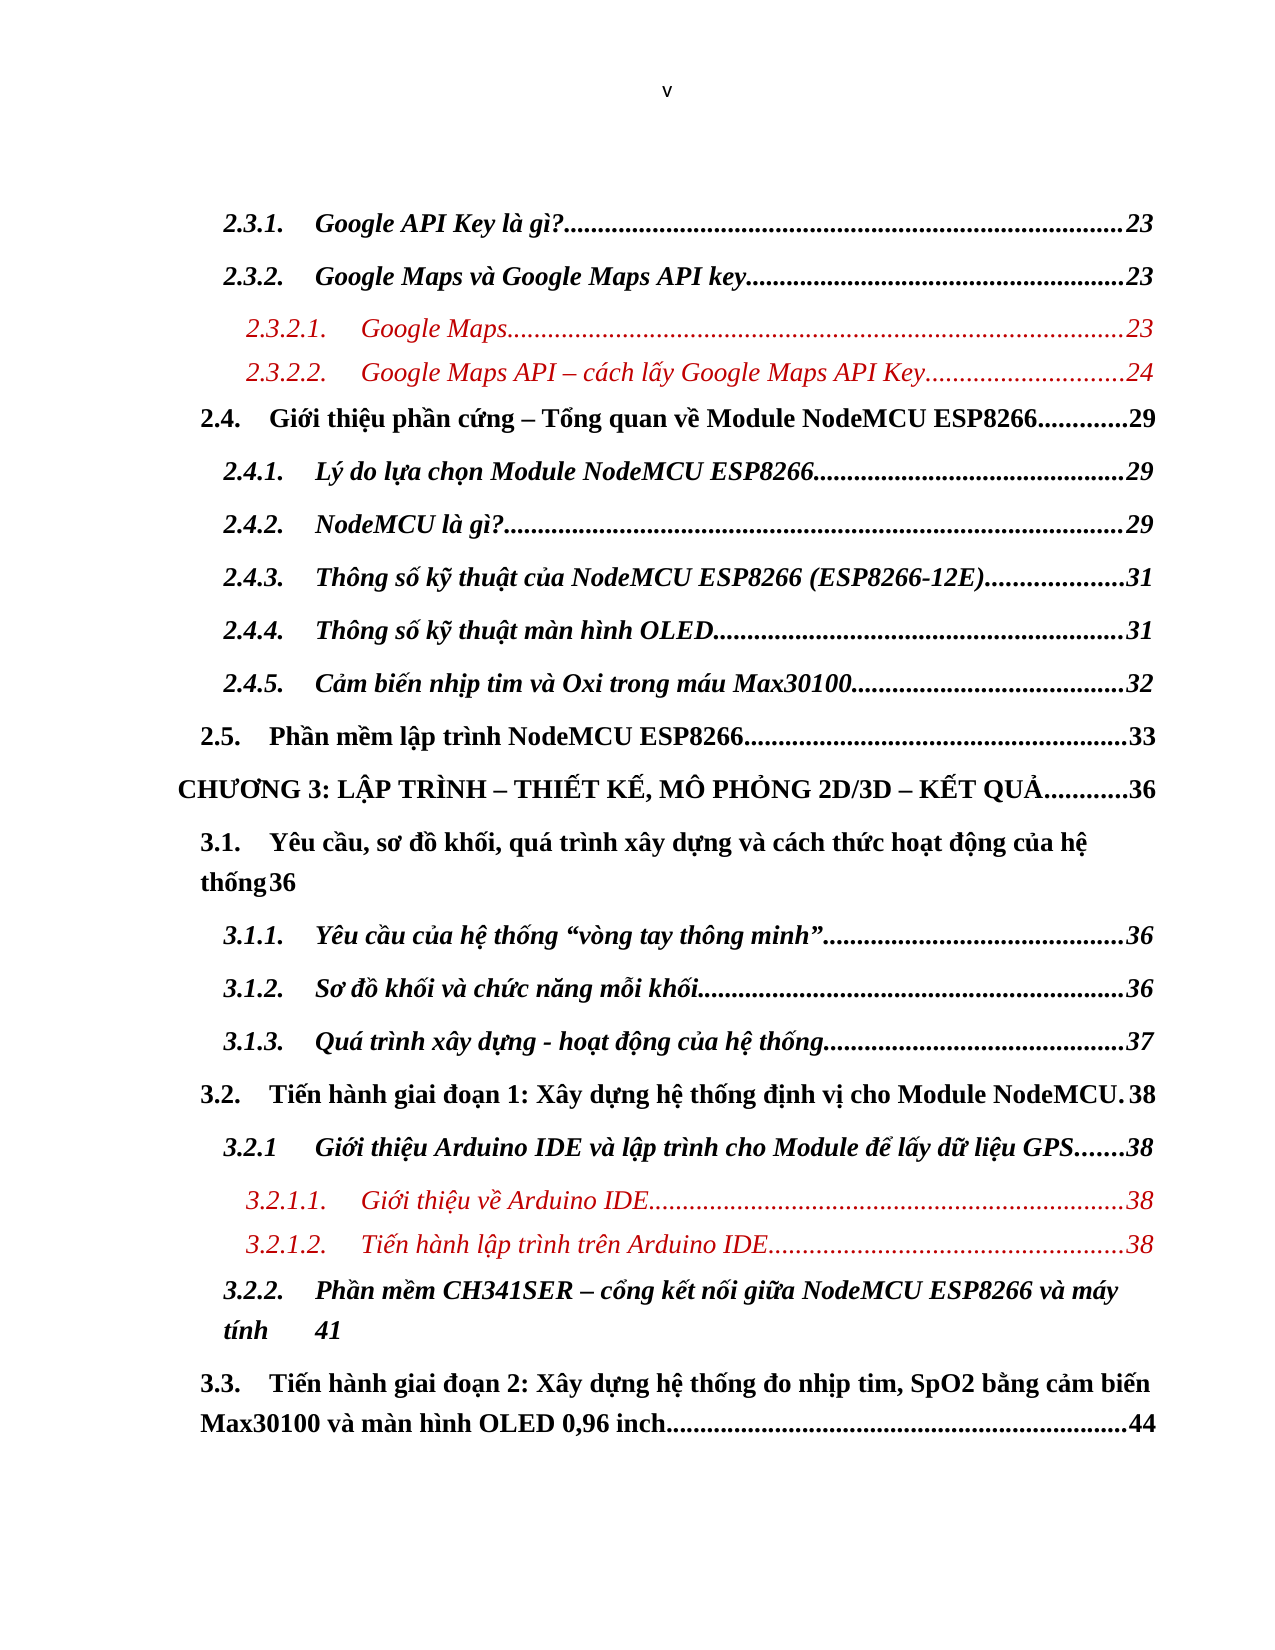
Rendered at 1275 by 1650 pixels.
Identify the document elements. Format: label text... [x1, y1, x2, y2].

text 2.3.2.1. Google Maps 23 [246, 313, 1157, 344]
text 2.4.2. NodeMCU là gì? 29 [223, 508, 1157, 539]
text 2.3.1. Google API Key là gì? 23 [223, 207, 1157, 238]
text 3.2.1 Giới thiệu Arduino IDE và lập trình cho Module để lấy dữ liệu GPS 38 [223, 1131, 1157, 1162]
text 2.3.2.2. Google Maps API – cách lấy Google Maps API Key 24 [246, 357, 1157, 388]
text 3.1.3. Quá trình xây dựng - hoạt động của hệ thống 37 [223, 1025, 1157, 1056]
text 2.4.3. Thông số kỹ thuật của NodeMCU ESP8266 (ESP8266-12E) 31 [223, 561, 1157, 592]
text 3.1.2. Sơ đồ khối và chức năng mỗi khối 36 [223, 972, 1157, 1003]
text 3.3. Tiến hành giai đoạn 2: Xây dựng hệ thống đo nhịp tim, SpO2 bằng cảm biến Max30100 và màn hình OLED 0,96 inch 44 [200, 1367, 1157, 1439]
text 3.2.1.1. Giới thiệu về Arduino IDE 38 [246, 1184, 1157, 1215]
text 3.1. Yêu cầu, sơ đồ khối, quá trình xây dựng và cách thức hoạt động của hệ thống 36 [200, 826, 1157, 897]
text 2.4. Giới thiệu phần cứng – Tổng quan về Module NodeMCU ESP8266 29 [200, 403, 706, 434]
text 2.5. Phần mềm lập trình NodeMCU ESP8266 33 [200, 720, 1157, 751]
text 2.4.4. Thông số kỹ thuật màn hình OLED 31 [223, 614, 1157, 645]
text 2.4.5. Cảm biến nhịp tim và Oxi trong máu Max30100 32 [223, 667, 1157, 698]
text 3.2.1.2. Tiến hành lập trình trên Arduino IDE 38 [246, 1228, 1157, 1259]
text 2.3.2. Google Maps và Google Maps API key 23 [223, 260, 1157, 291]
text 2.4.1. Lý do lựa chọn Module NodeMCU ESP8266 29 [223, 456, 1157, 487]
text CHƯƠNG 3: LẬP TRÌNH – THIẾT KẾ, MÔ PHỎNG 2D/3D – KẾT QUẢ 36 [177, 773, 1157, 804]
text 3.2. Tiến hành giai đoạn 1: Xây dựng hệ thống định vị cho Module NodeMCU 38 [200, 1078, 1157, 1109]
text 3.2.2. Phần mềm CH341SER – cổng kết nối giữa NodeMCU ESP8266 và máy tính 41 [223, 1274, 1157, 1345]
text 3.1.1. Yêu cầu của hệ thống “vòng tay thông minh” 36 [223, 919, 1157, 950]
